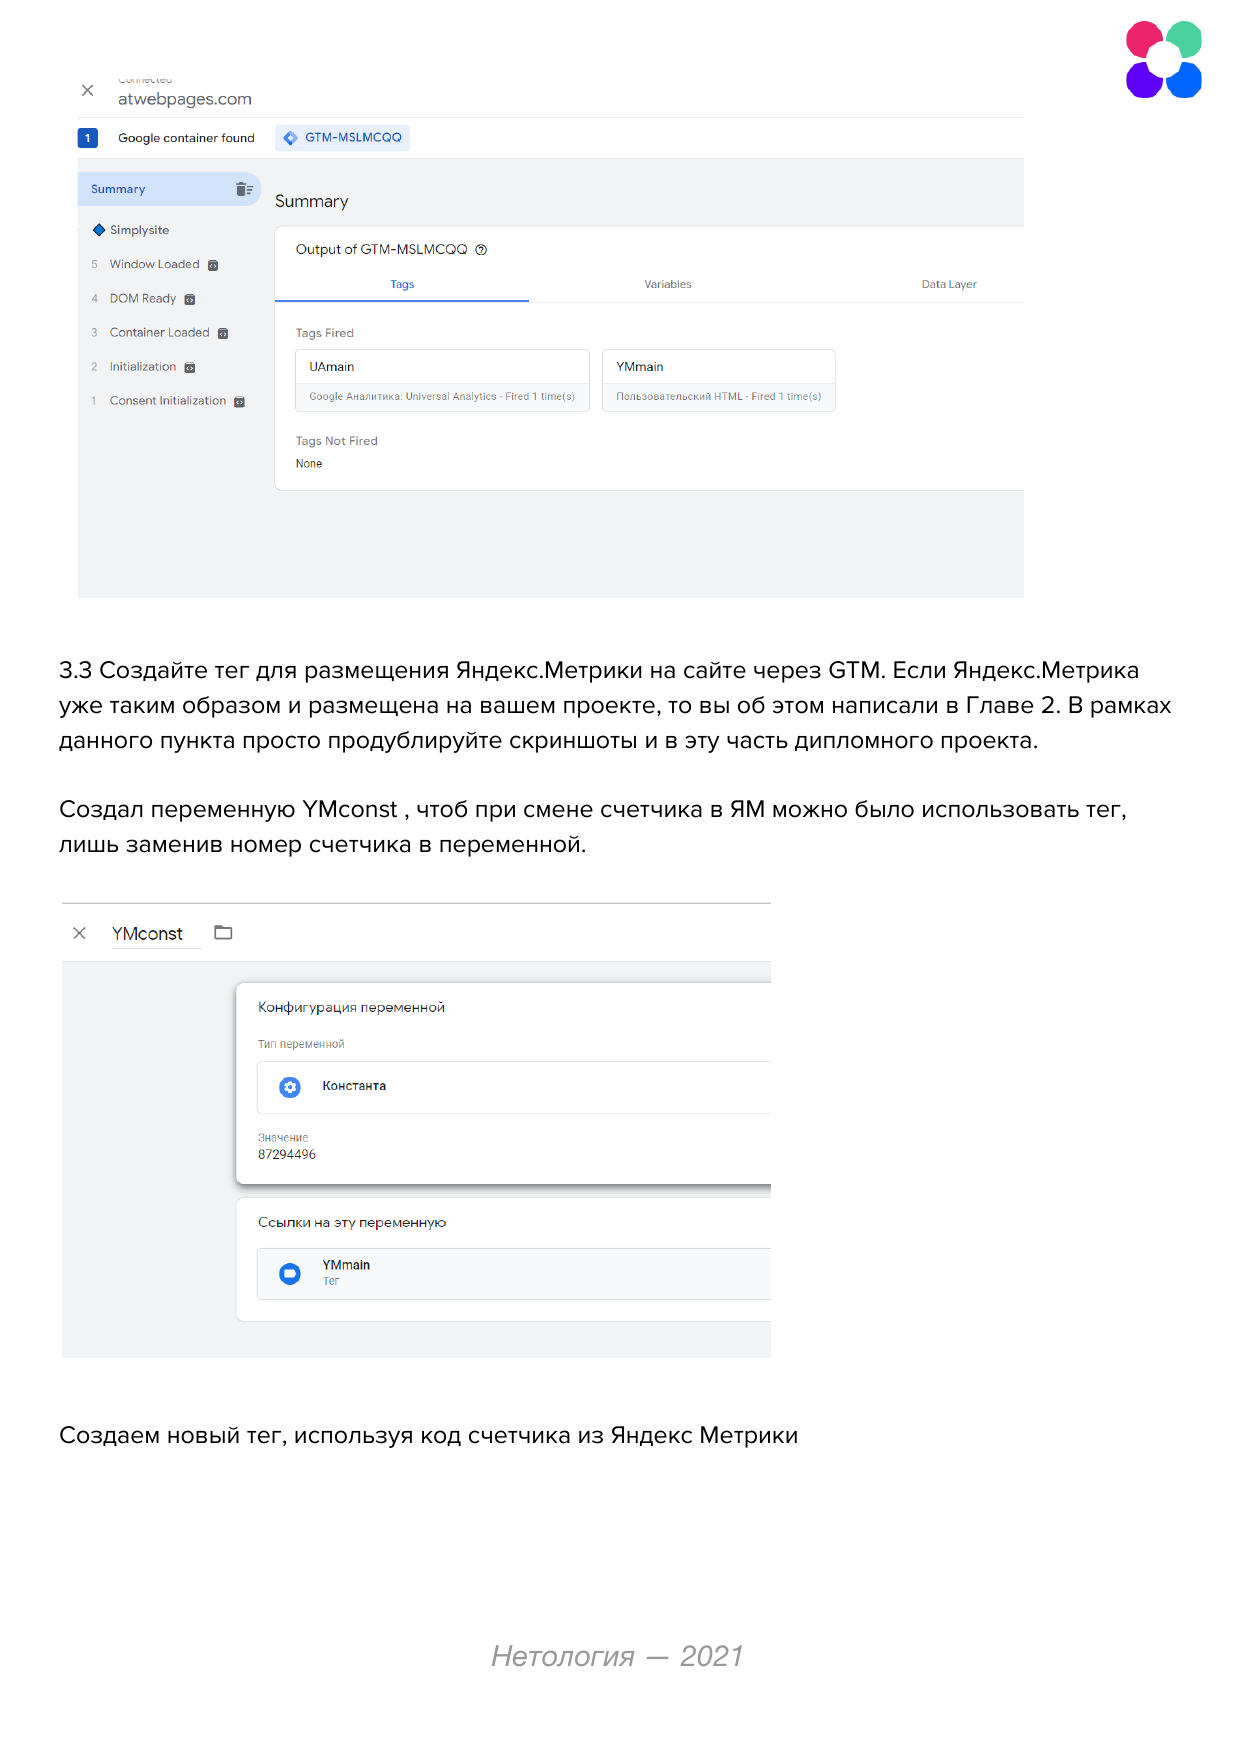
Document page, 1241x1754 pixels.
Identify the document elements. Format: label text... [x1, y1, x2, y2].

text Создал переменную YMconst , чтоб при смене счетчика в ЯМ можно было использовать тег, лишь заменив номер счетчика в переменной. [59, 795, 1181, 860]
picture [77, 79, 1025, 598]
picture [62, 902, 771, 1358]
picture [1126, 21, 1202, 98]
text 3.3 Создайте тег для размещения Яндекс.Метрики на сайте через GTM. Если Яндекс.Метрика уже таким образом и размещена на вашем проекте, то вы об этом написали в Главе 2. В рамках данного пункта просто продублируйте скриншоты и в эту часть дипломного проекта. [59, 655, 1181, 756]
text Создаем новый тег, используя код счетчика из Яндекс Метрики [59, 1420, 1181, 1451]
